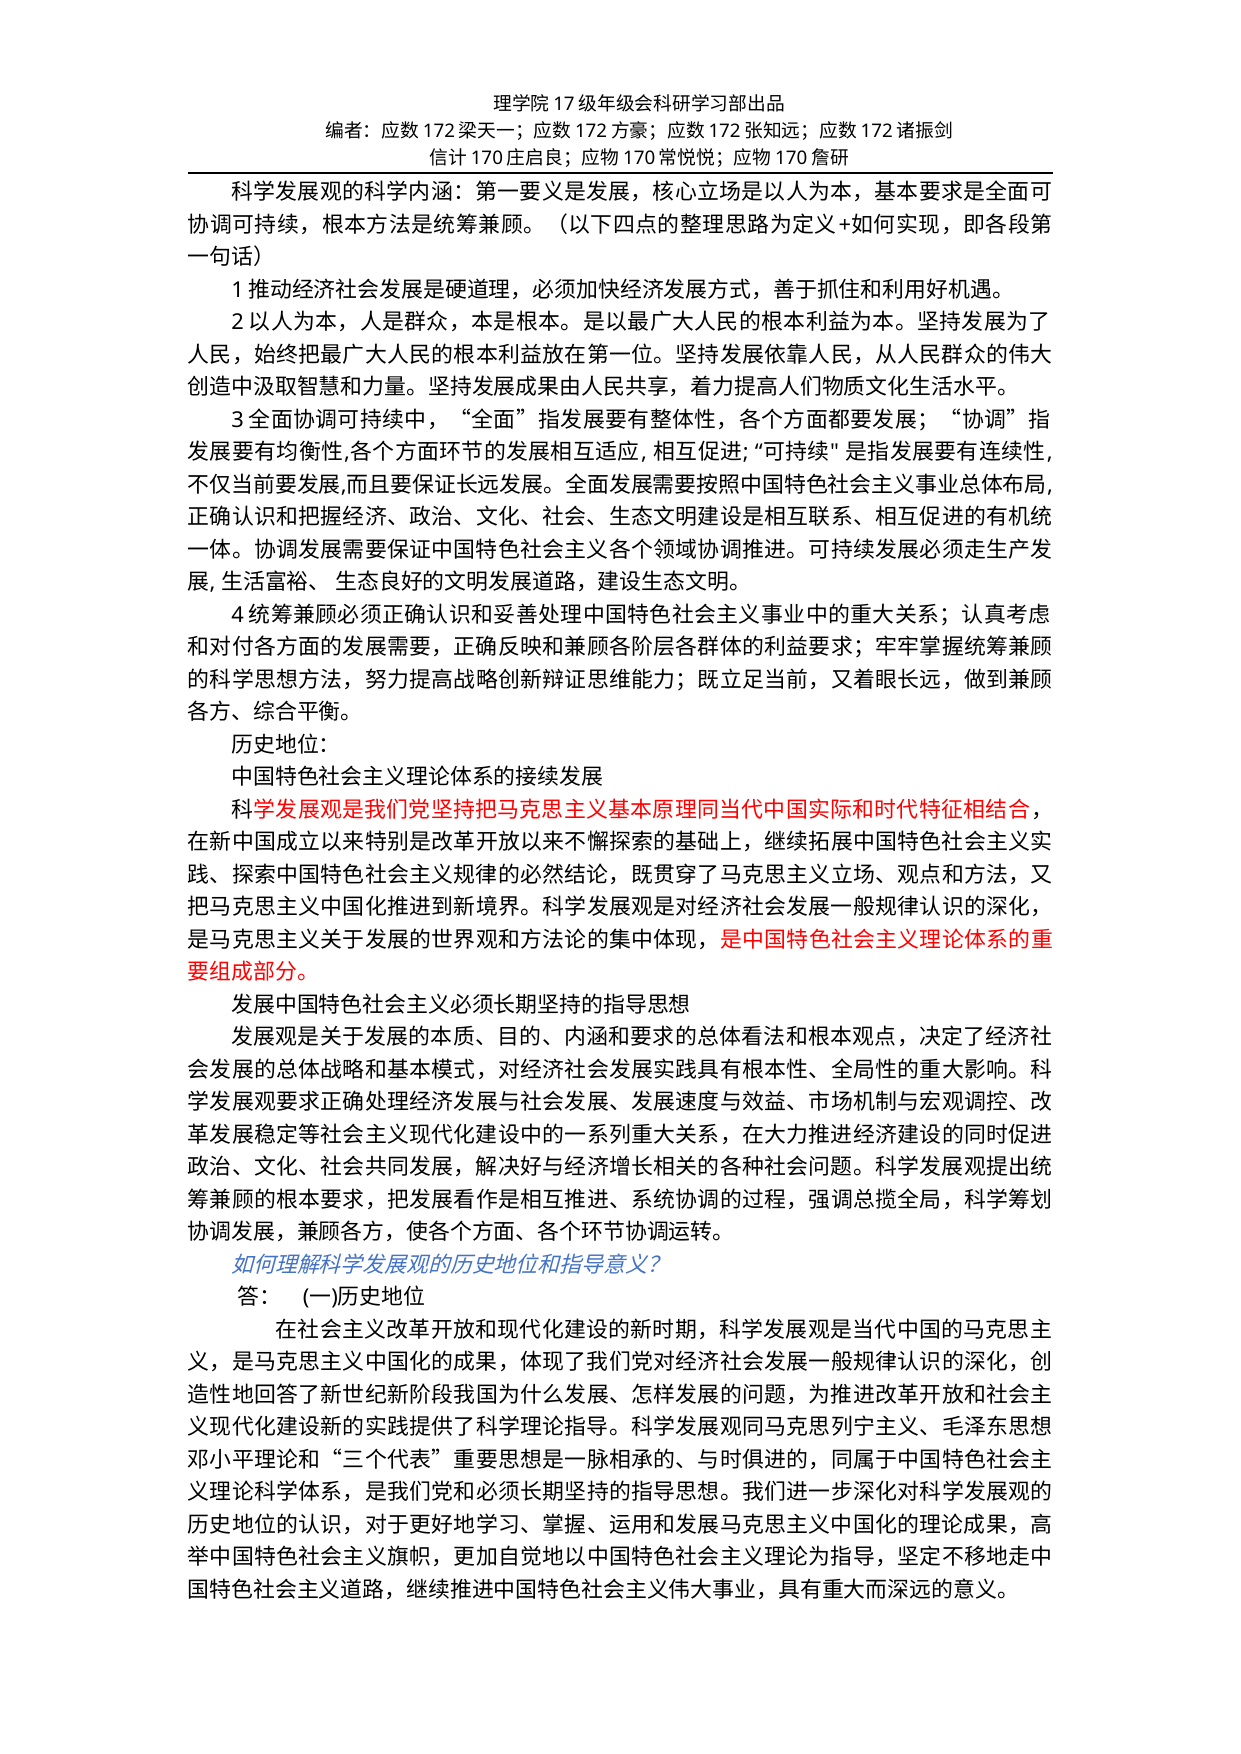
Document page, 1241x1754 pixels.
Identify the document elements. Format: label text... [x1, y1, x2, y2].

text 科学发展观是我们党坚持把马克思主义基本原理同当代中国实际和时代特征相结合，在新中国成立以来特别是改革开放以来不懈探索的基础上，继续拓展中国特色社会主义实践、探索中国特色社会主义规律的必然结论，既贯穿了马克思主义立场、观点和方法，又把马克思主义中国化推进到新境界。科学发展观是对经济社会发展一般规律认识的深化，是马克思主义关于发展的世界观和方法论的集中体现，是中国特色社会主义理论体系的重要组成部分。 [187, 791, 1053, 986]
text 在社会主义改革开放和现代化建设的新时期，科学发展观是当代中国的马克思主义，是马克思主义中国化的成果，体现了我们党对经济社会发展一般规律认识的深化，创造性地回答了新世纪新阶段我国为什么发展、怎样发展的问题，为推进改革开放和社会主义现代化建设新的实践提供了科学理论指导。科学发展观同马克思列宁主义、毛泽东思想、邓小平理论和“三个代表”重要思想是一脉相承的、与时俱进的，同属于中国特色社会主义理论科学体系，是我们党和必须长期坚持的指导思想。我们进一步深化对科学发展观的历史地位的认识，对于更好地学习、掌握、运用和发展马克思主义中国化的理论成果，高举中国特色社会主义旗帜，更加自觉地以中国特色社会主义理论为指导，坚定不移地走中国特色社会主义道路，继续推进中国特色社会主义伟大事业，具有重大而深远的意义。 [187, 1311, 1053, 1604]
text 3全面协调可持续中，“全面”指发展要有整体性，各个方面都要发展；“协调”指发展要有均衡性,各个方面环节的发展相互适应, 相互促进; “可持续" 是指发展要有连续性,不仅当前要发展,而且要保证长远发展。全面发展需要按照中国特色社会主义事业总体布局,正确认识和把握经济、政治、文化、社会、生态文明建设是相互联系、相互促进的有机统一体。协调发展需要保证中国特色社会主义各个领域协调推进。可持续发展必须走生产发展, 生活富裕、 生态良好的文明发展道路，建设生态文明。 [187, 401, 1053, 596]
text 发展中国特色社会主义必须长期坚持的指导思想 [187, 986, 1053, 1019]
text 答： (一)历史地位 [187, 1279, 1053, 1311]
text 1推动经济社会发展是硬道理，必须加快经济发展方式，善于抓住和利用好机遇。 [187, 271, 1053, 304]
text 中国特色社会主义理论体系的接续发展 [187, 759, 1053, 791]
text 历史地位： [187, 726, 1053, 759]
text 2以人为本，人是群众，本是根本。是以最广大人民的根本利益为本。坚持发展为了人民，始终把最广大人民的根本利益放在第一位。坚持发展依靠人民，从人民群众的伟大创造中汲取智慧和力量。坚持发展成果由人民共享，着力提高人们物质文化生活水平。 [187, 304, 1053, 401]
text 如何理解科学发展观的历史地位和指导意义？ [187, 1246, 1053, 1279]
text 科学发展观的科学内涵：第一要义是发展，核心立场是以人为本，基本要求是全面可协调可持续，根本方法是统筹兼顾。（以下四点的整理思路为定义+如何实现，即各段第一句话） [187, 174, 1053, 271]
text 发展观是关于发展的本质、目的、内涵和要求的总体看法和根本观点，决定了经济社会发展的总体战略和基本模式，对经济社会发展实践具有根本性、全局性的重大影响。科学发展观要求正确处理经济发展与社会发展、发展速度与效益、市场机制与宏观调控、改革发展稳定等社会主义现代化建设中的一系列重大关系，在大力推进经济建设的同时促进政治、文化、社会共同发展，解决好与经济增长相关的各种社会问题。科学发展观提出统筹兼顾的根本要求，把发展看作是相互推进、系统协调的过程，强调总揽全局，科学筹划，协调发展，兼顾各方，使各个方面、各个环节协调运转。 [187, 1019, 1053, 1246]
text 4统筹兼顾必须正确认识和妥善处理中国特色社会主义事业中的重大关系；认真考虑和对付各方面的发展需要，正确反映和兼顾各阶层各群体的利益要求；牢牢掌握统筹兼顾的科学思想方法，努力提高战略创新辩证思维能力；既立足当前，又着眼长远，做到兼顾各方、综合平衡。 [187, 596, 1053, 726]
